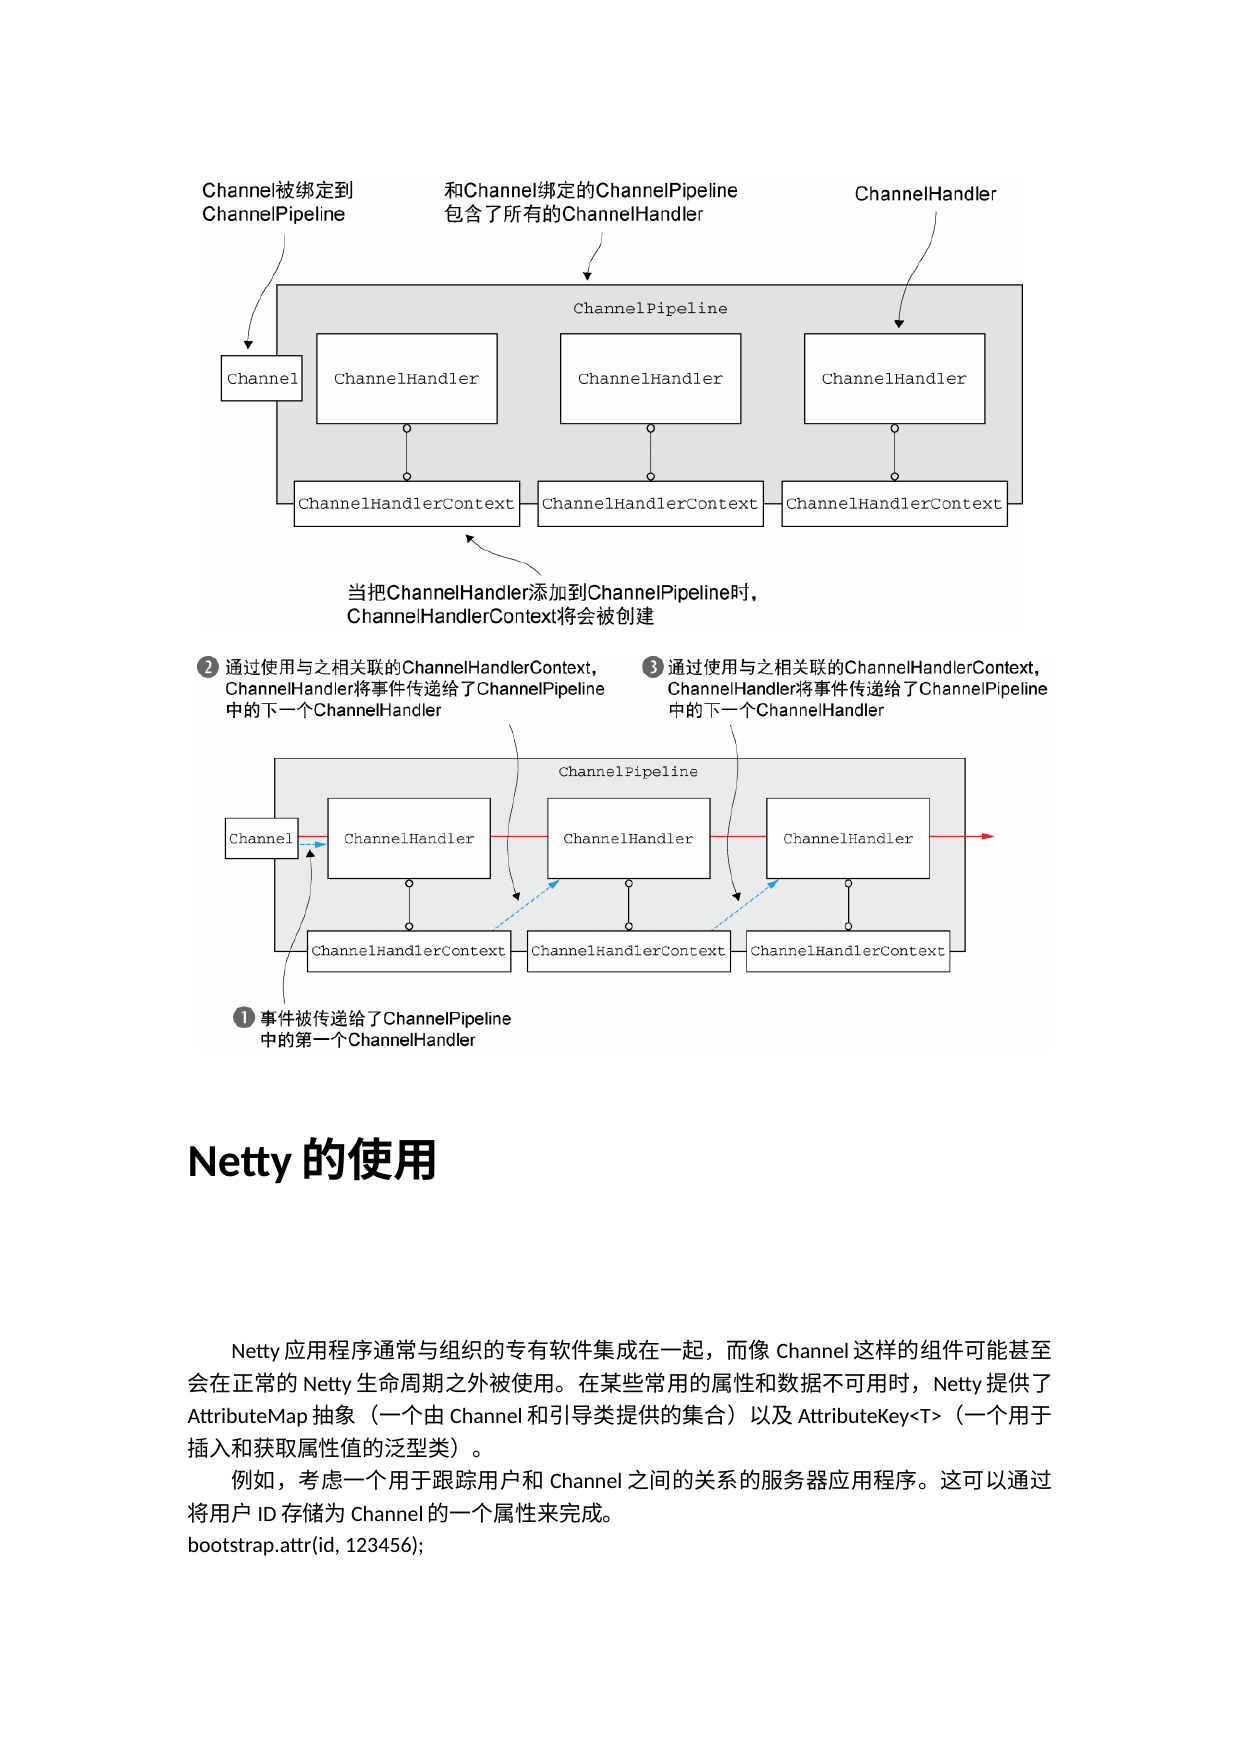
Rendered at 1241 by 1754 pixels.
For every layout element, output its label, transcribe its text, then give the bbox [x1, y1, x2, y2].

picture [187, 649, 1053, 1057]
text 例如，考虑一个用于跟踪用户和Channel之间的关系的服务器应用程序。这可以通过将用户ID存储为Channel的一个属性来完成。 [187, 1463, 1053, 1528]
text Netty应用程序通常与组织的专有软件集成在一起，而像Channel这样的组件可能甚至会在正常的Netty生命周期之外被使用。在某些常用的属性和数据不可用时，Netty提供了AttributeMap抽象（一个由Channel和引导类提供的集合）以及AttributeKey<T>（一个用于插入和获取属性值的泛型类）。 [187, 1333, 1053, 1463]
subtitle Netty的使用 [187, 1107, 1053, 1205]
text bootstrap.attr(id, 123456); [187, 1528, 1053, 1560]
picture [187, 162, 1053, 638]
